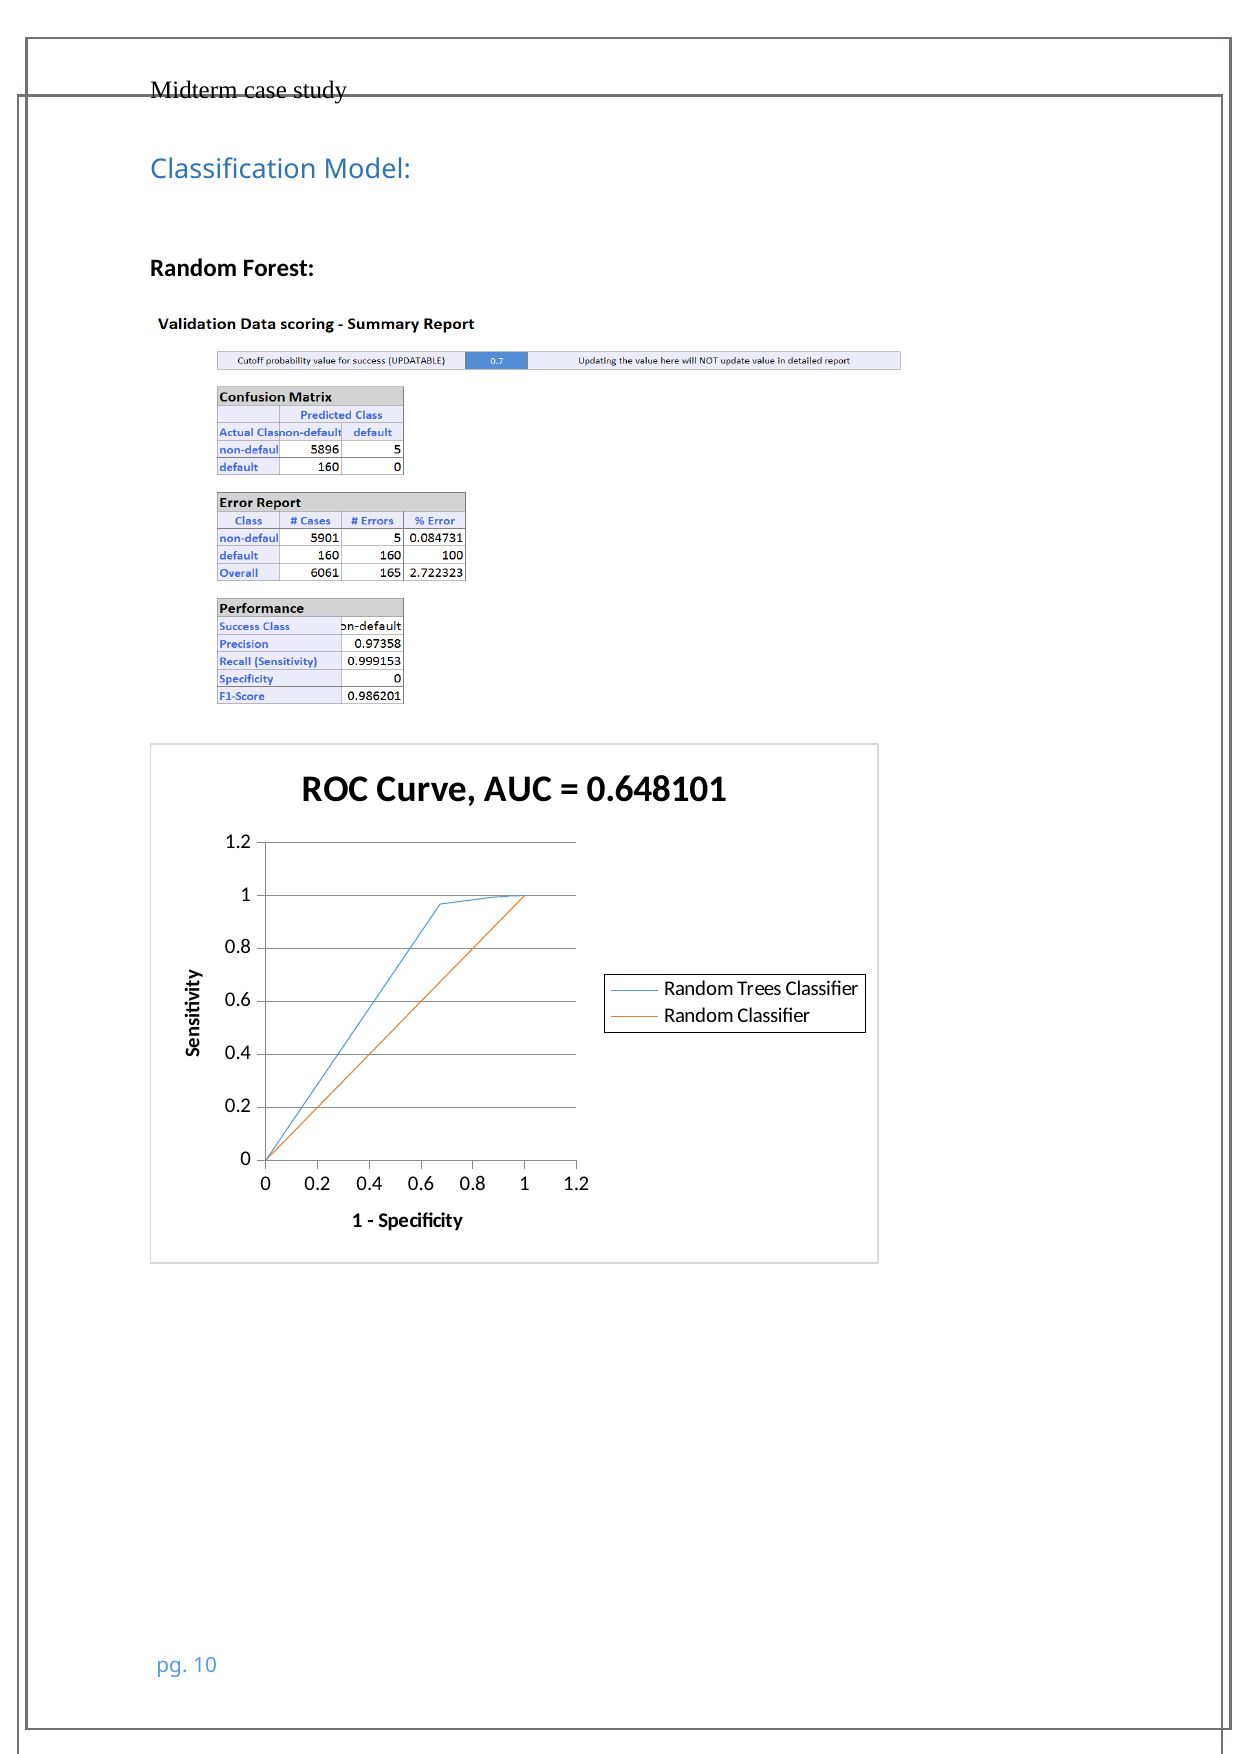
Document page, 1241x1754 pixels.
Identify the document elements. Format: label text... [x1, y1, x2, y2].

text Random Forest: [150, 247, 1090, 283]
subtitle Classification Model: [150, 150, 1090, 187]
